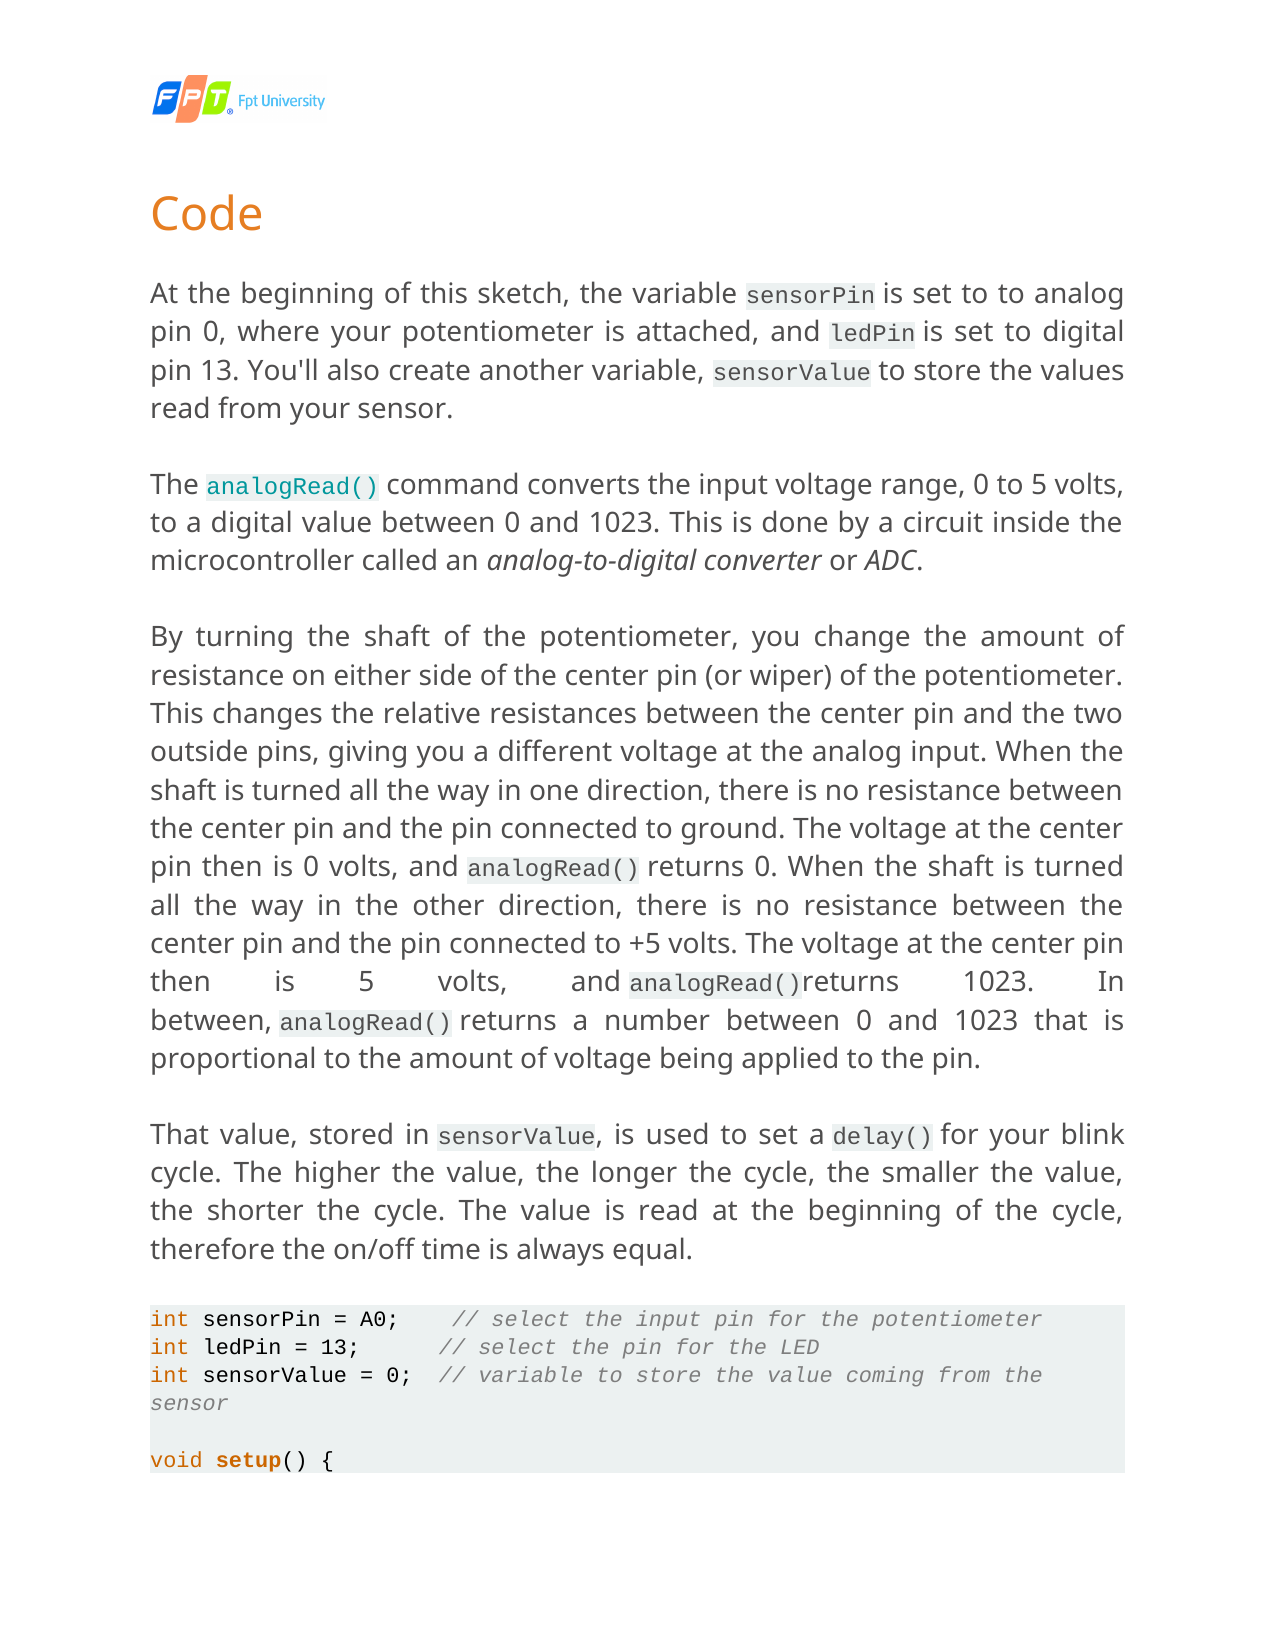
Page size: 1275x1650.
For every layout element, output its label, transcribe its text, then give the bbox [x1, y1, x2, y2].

text Code [150, 180, 1125, 244]
text The analogRead() command converts the input voltage range, 0 to 5 volts, to a digital value between 0 and 1023. This is done by a circuit inside the microcontroller called an analog-to-digital converter or ADC. [150, 464, 1125, 579]
text By turning the shaft of the potentiometer, you change the amount of resistance on either side of the center pin (or wiper) of the potentiometer. This changes the relative resistances between the center pin and the two outside pins, giving you a different voltage at the analog input. When the shaft is turned all the way in one direction, there is no resistance between the center pin and the pin connected to ground. The voltage at the center pin then is 0 volts, and analogRead() returns 0. When the shaft is turned all the way in the other direction, there is no resistance between the center pin and the pin connected to +5 volts. The voltage at the center pin then is 5 volts, and analogRead()returns 1023. In between, analogRead() returns a number between 0 and 1023 that is proportional to the amount of voltage being applied to the pin. [150, 616, 1125, 1076]
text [150, 1305, 1125, 1473]
picture [150, 75, 327, 123]
text That value, stored in sensorValue, is used to set a delay() for your blink cycle. The higher the value, the longer the cycle, the smaller the value, the shorter the cycle. The value is read at the beginning of the cycle, therefore the on/off time is always equal. [150, 1114, 1125, 1267]
text At the beginning of this sketch, the variable sensorPin is set to to analog pin 0, where your potentiometer is attached, and ledPin is set to digital pin 13. You'll also create another variable, sensorValue to store the values read from your sensor. [150, 273, 1125, 426]
